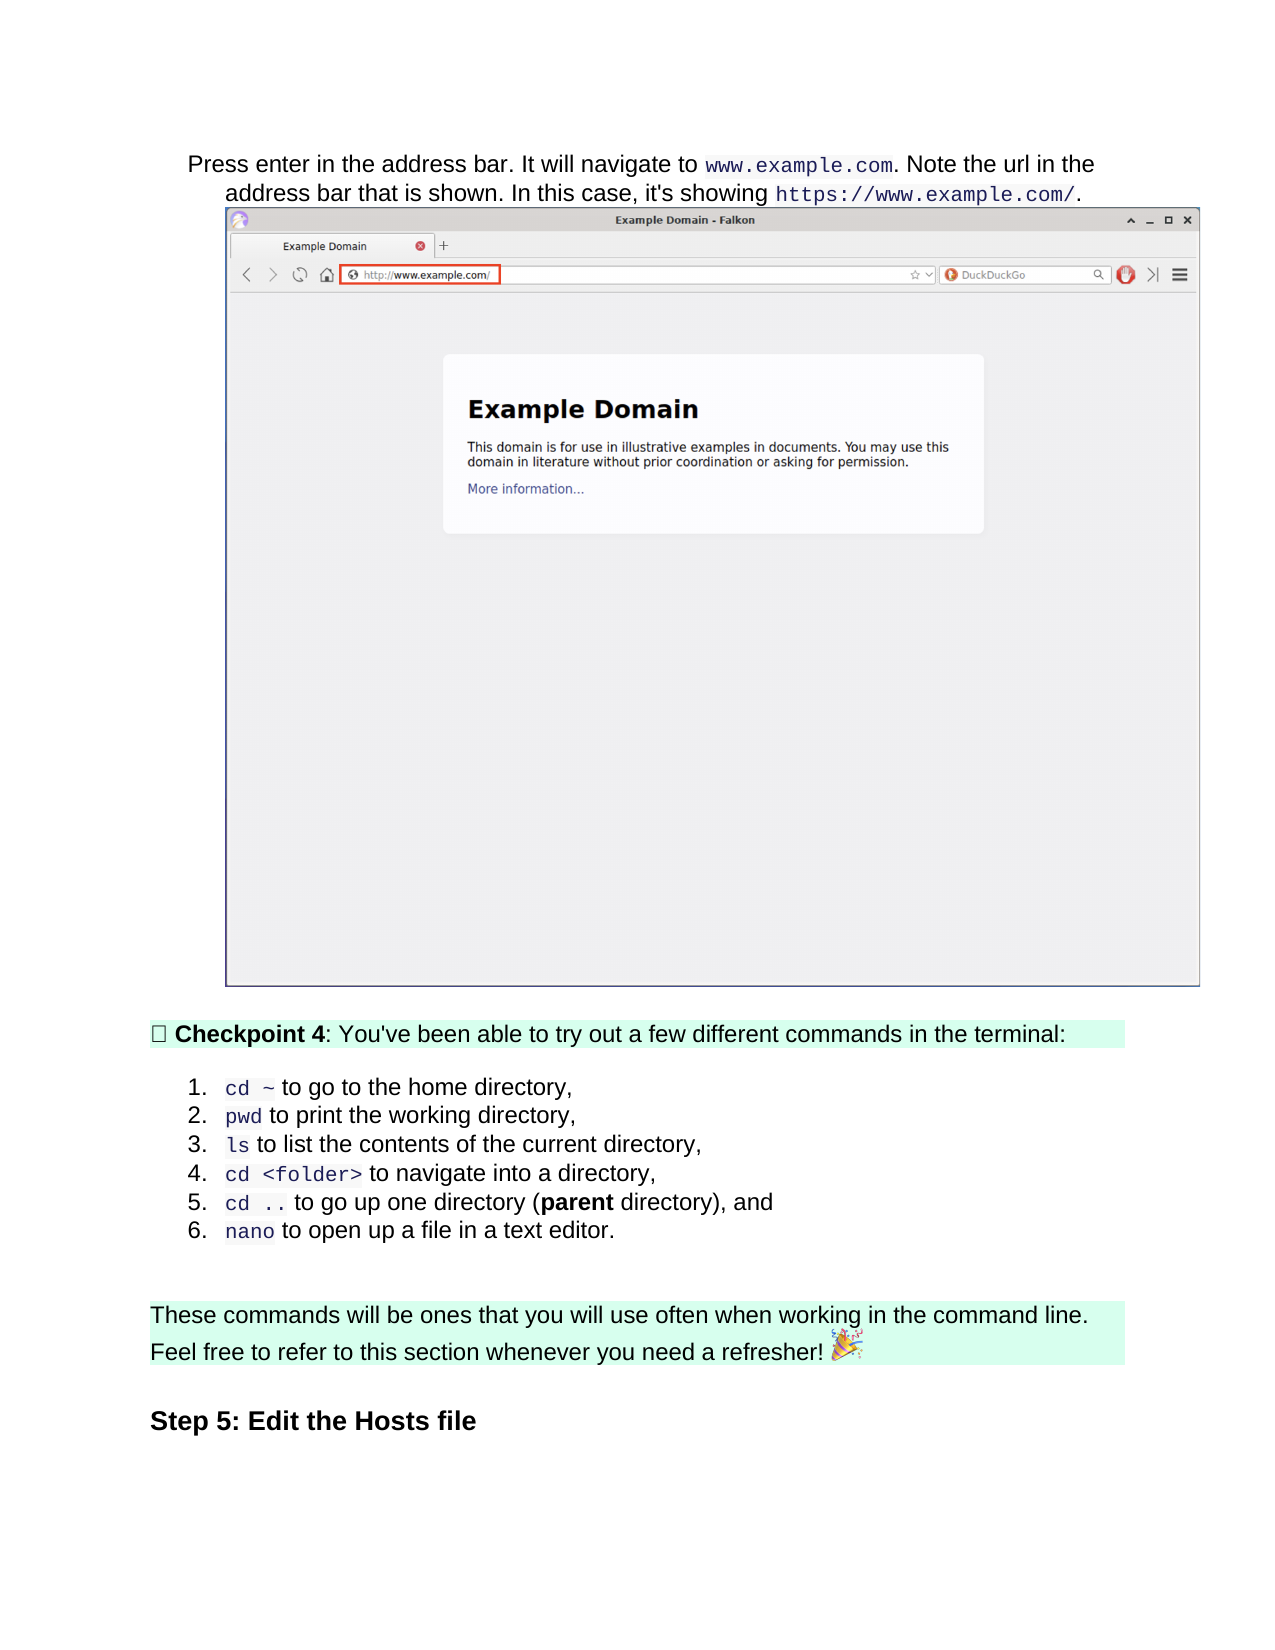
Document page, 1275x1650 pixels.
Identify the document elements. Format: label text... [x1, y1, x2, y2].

list cd <folder> to navigate into a directory, [187, 1159, 1125, 1188]
subtitle Step 5: Edit the Hosts file [150, 1405, 1125, 1436]
text 🎯 Checkpoint 4: You've been able to try out a few different commands in the terminal: [150, 1020, 1125, 1048]
list ls to list the contents of the current directory, [187, 1130, 1125, 1159]
picture [225, 207, 1200, 987]
list cd ~ to go to the home directory, [187, 1073, 1125, 1101]
picture [831, 1328, 863, 1361]
text These commands will be ones that you will use often when working in the command line. Feel free to refer to this section whenever you need a refresher! [150, 1301, 1125, 1365]
list nano to open up a file in a text editor. [187, 1216, 1125, 1245]
list cd .. to go up one directory (parent directory), and [187, 1188, 1125, 1216]
list pwd to print the working directory, [187, 1101, 1125, 1130]
